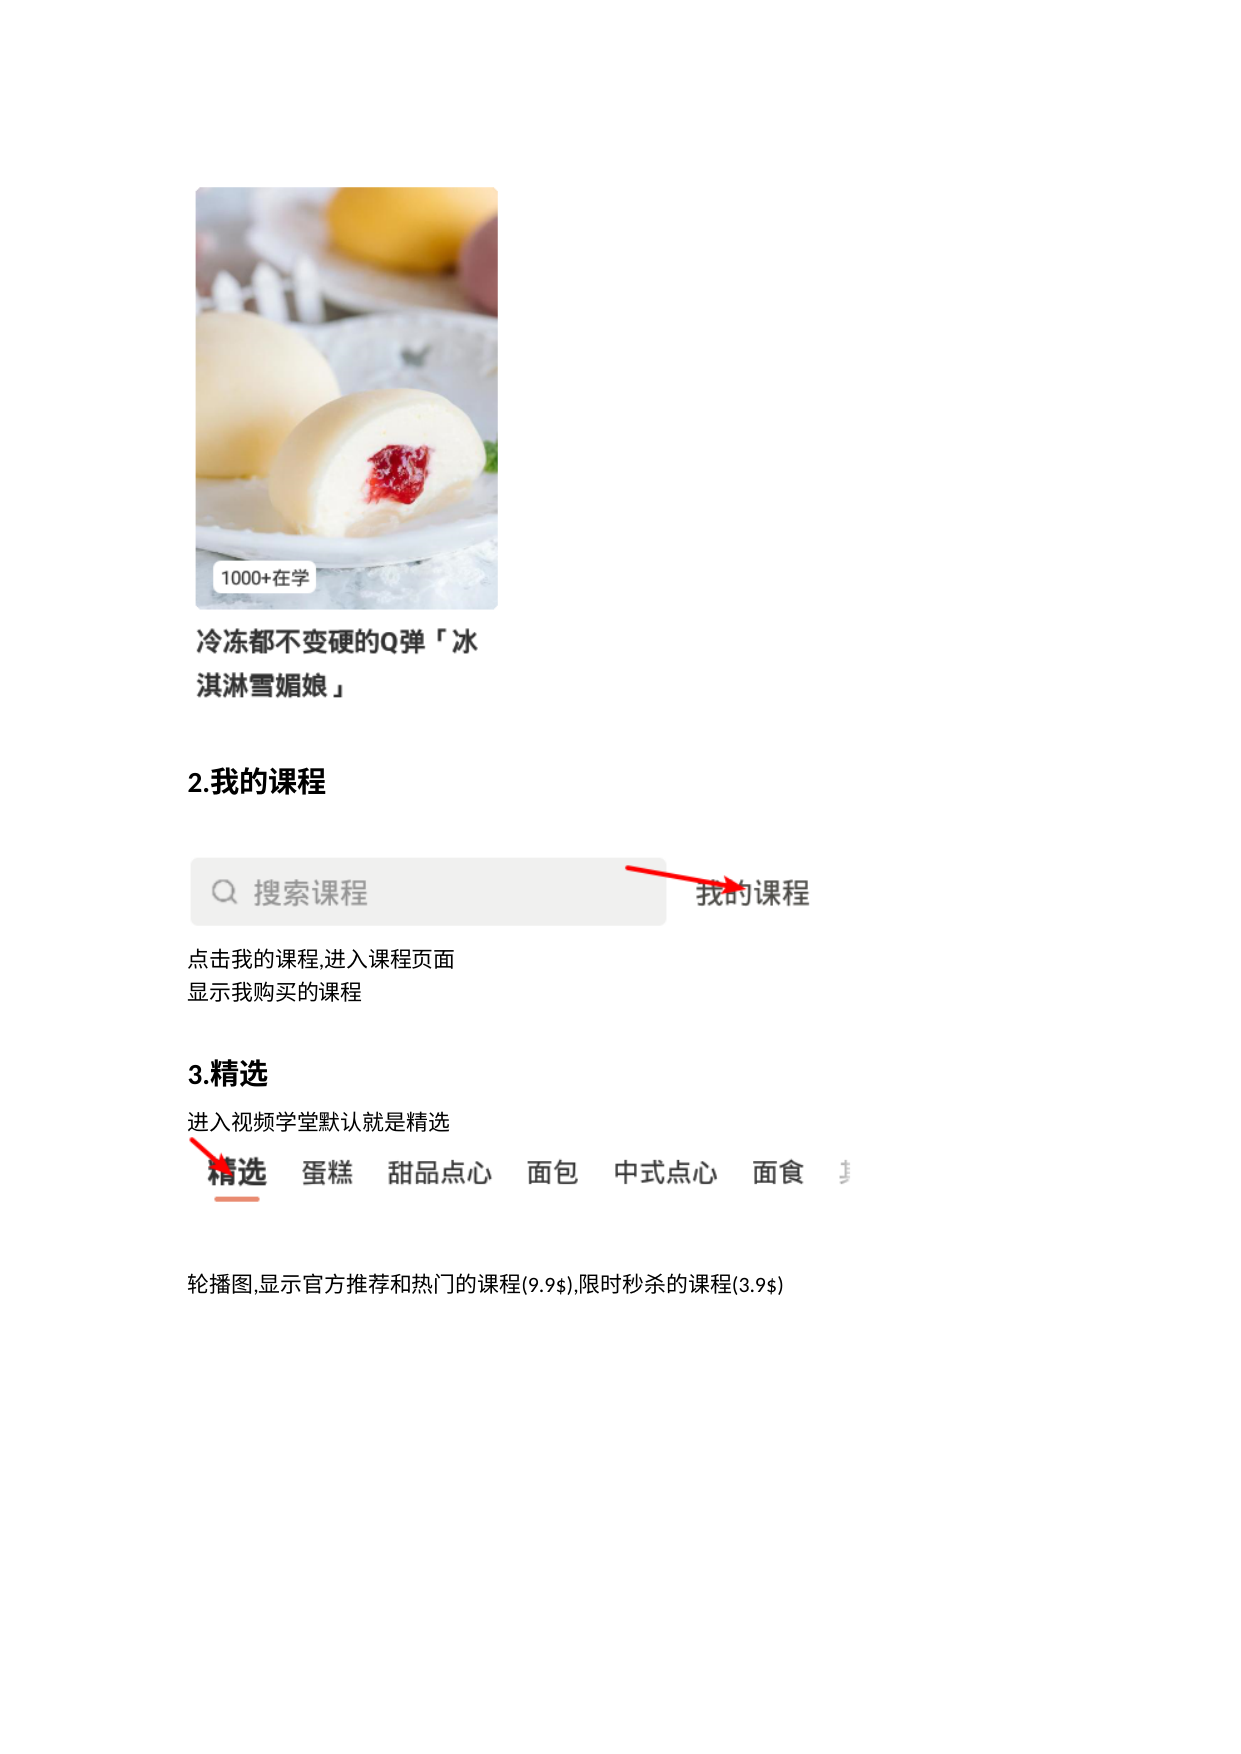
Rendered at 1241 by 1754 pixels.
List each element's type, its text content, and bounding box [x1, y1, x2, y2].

list 轮播图,显示官方推荐和热门的课程(9.9$),限时秒杀的课程(3.9$) [187, 1267, 1053, 1299]
list 3.精选 [187, 1039, 1053, 1104]
list 2.我的课程 [187, 747, 1053, 812]
list 显示我购买的课程 [187, 974, 1053, 1007]
picture [187, 844, 823, 936]
picture [187, 162, 513, 730]
list 点击我的课程,进入课程页面 [187, 942, 1053, 974]
picture [187, 1137, 851, 1212]
list 进入视频学堂默认就是精选 [187, 1104, 1053, 1137]
